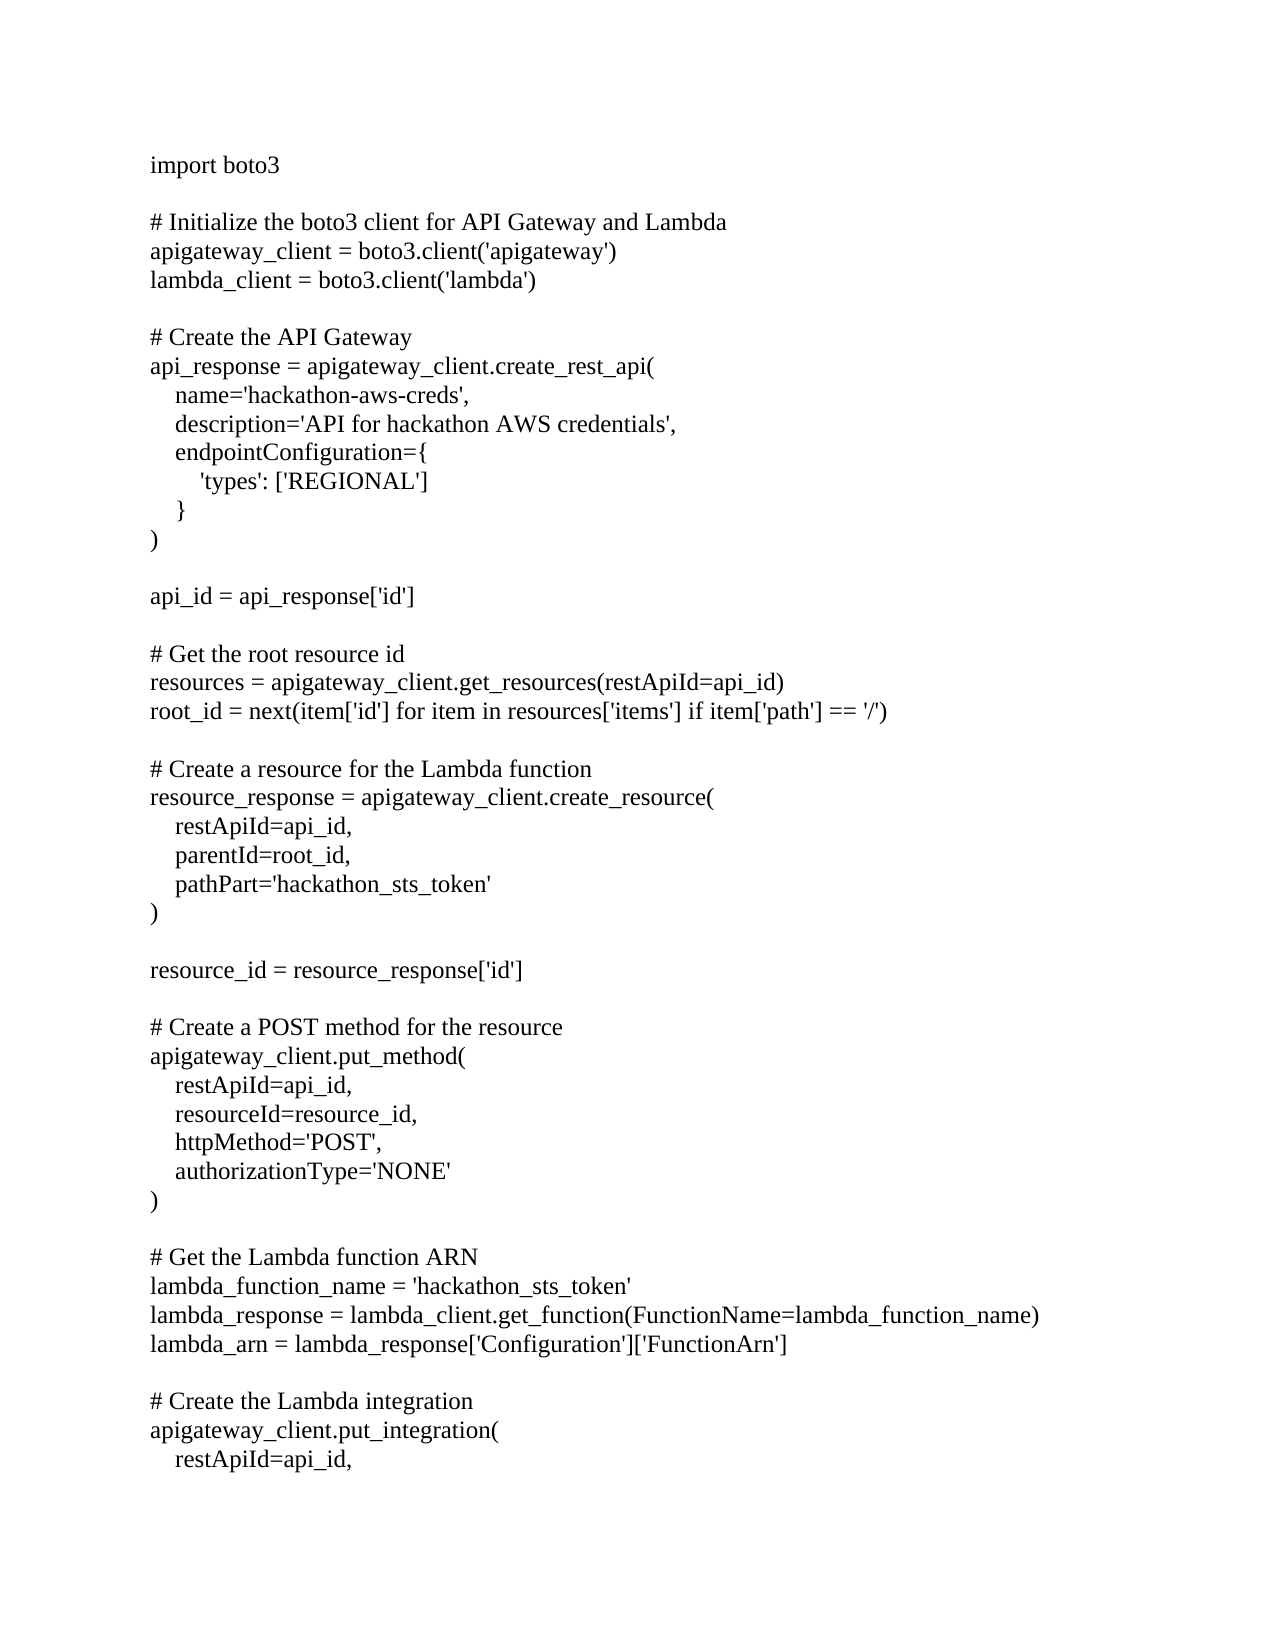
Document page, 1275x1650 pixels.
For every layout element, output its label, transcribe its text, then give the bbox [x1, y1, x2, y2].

text import boto3 [150, 150, 1125, 179]
text # Get the Lambda function ARN [150, 1242, 1125, 1271]
text resources = apigateway_client.get_resources(restApiId=api_id) [150, 667, 1125, 696]
text # Create a resource for the Lambda function [150, 754, 1125, 782]
text # Create a POST method for the resource [150, 1012, 1125, 1041]
text apigateway_client.put_method( [150, 1041, 1125, 1070]
text resourceId=resource_id, [150, 1099, 1125, 1127]
text apigateway_client = boto3.client('apigateway') [150, 236, 1125, 265]
text restApiId=api_id, [150, 811, 1125, 840]
text lambda_response = lambda_client.get_function(FunctionName=lambda_function_name) [150, 1300, 1125, 1329]
text ) [150, 524, 1125, 552]
text # Create the Lambda integration [150, 1386, 1125, 1415]
text endpointConfiguration={ [150, 437, 1125, 466]
text ) [150, 897, 1125, 926]
text root_id = next(item['id'] for item in resources['items'] if item['path'] == '/') [150, 696, 1125, 725]
text restApiId=api_id, [150, 1444, 1125, 1472]
text # Initialize the boto3 client for API Gateway and Lambda [150, 207, 1125, 236]
text resource_response = apigateway_client.create_resource( [150, 782, 1125, 811]
text lambda_arn = lambda_response['Configuration']['FunctionArn'] [150, 1329, 1125, 1357]
text # Create the API Gateway [150, 322, 1125, 351]
text description='API for hackathon AWS credentials', [150, 409, 1125, 437]
text lambda_client = boto3.client('lambda') [150, 265, 1125, 294]
text ) [150, 1185, 1125, 1214]
text api_id = api_response['id'] [150, 581, 1125, 610]
text 'types': ['REGIONAL'] [150, 466, 1125, 495]
text # Get the root resource id [150, 639, 1125, 667]
text resource_id = resource_response['id'] [150, 955, 1125, 984]
text httpMethod='POST', [150, 1127, 1125, 1156]
text parentId=root_id, [150, 840, 1125, 869]
text pathPart='hackathon_sts_token' [150, 869, 1125, 897]
text } [150, 495, 1125, 524]
text name='hackathon-aws-creds', [150, 380, 1125, 409]
text authorizationType='NONE' [150, 1156, 1125, 1185]
text apigateway_client.put_integration( [150, 1415, 1125, 1444]
text lambda_function_name = 'hackathon_sts_token' [150, 1271, 1125, 1300]
text restApiId=api_id, [150, 1070, 1125, 1099]
text api_response = apigateway_client.create_rest_api( [150, 351, 1125, 380]
